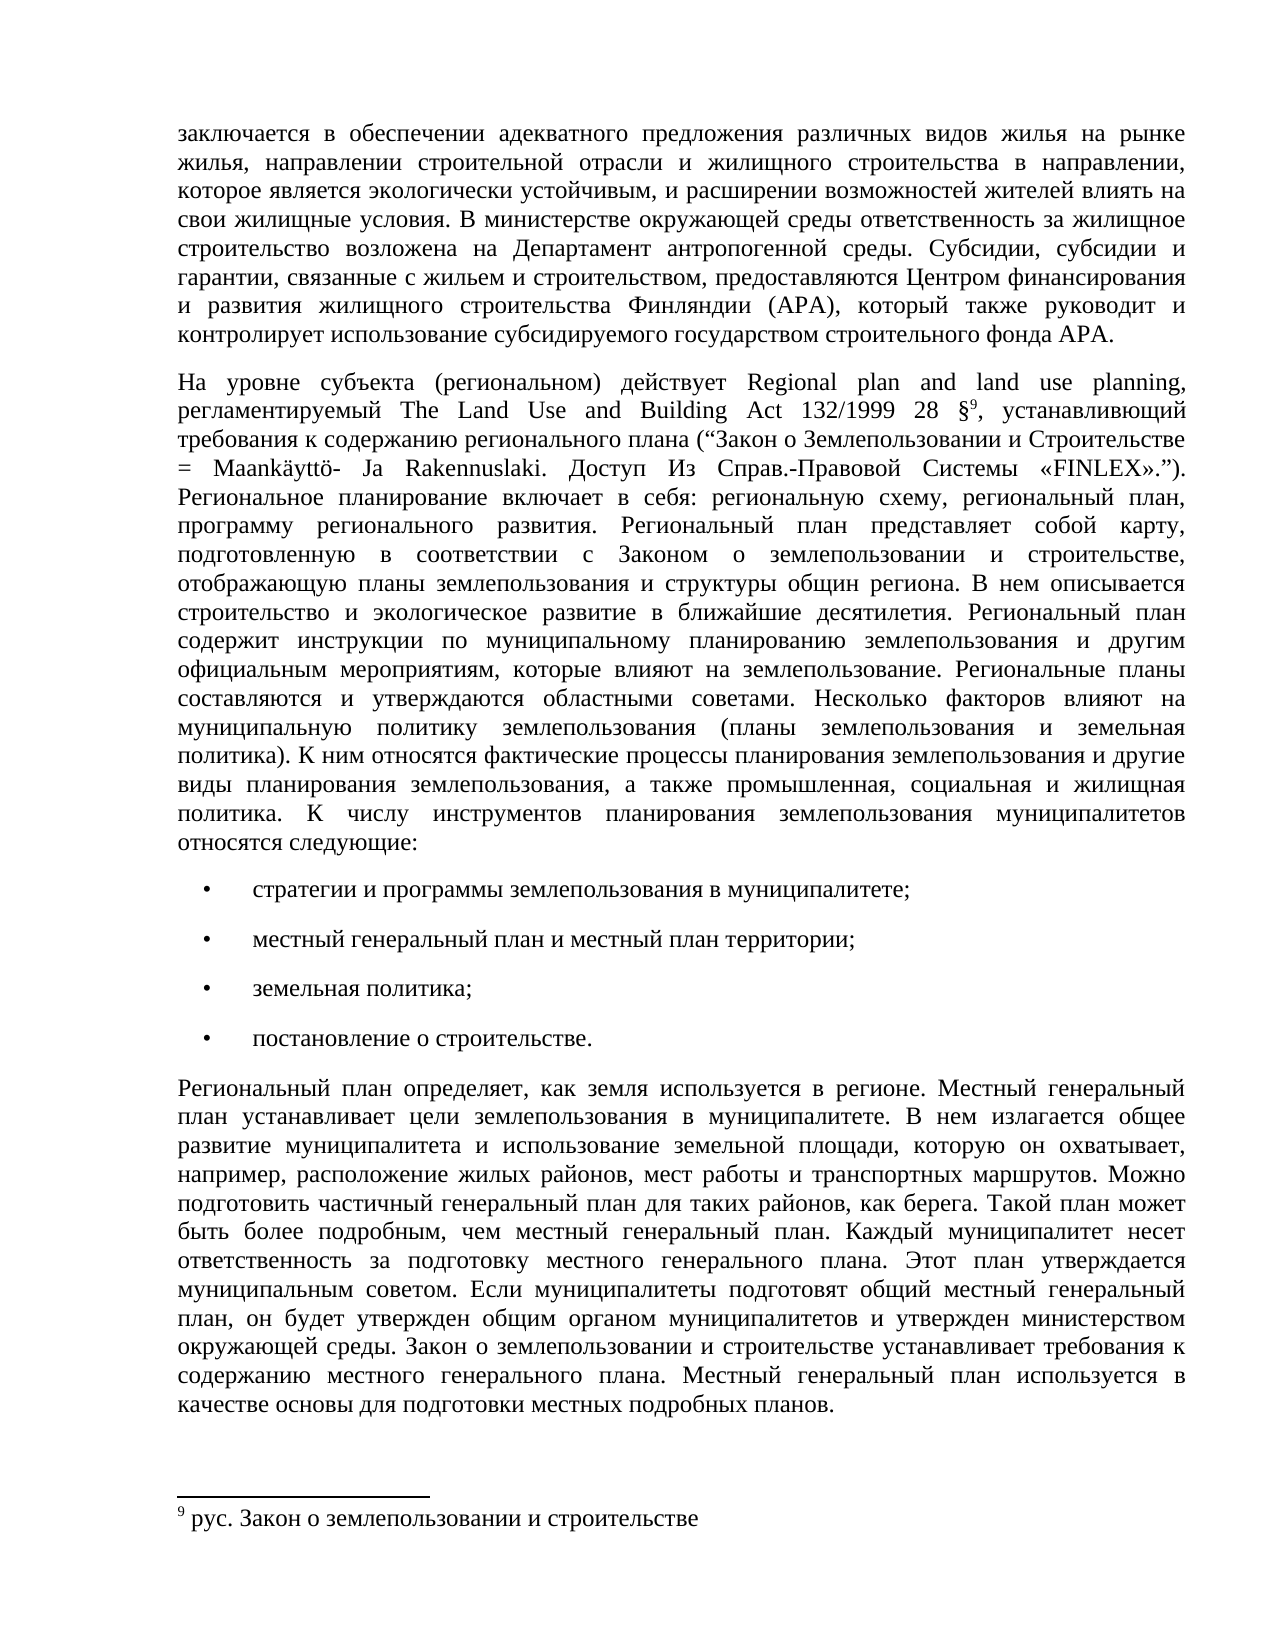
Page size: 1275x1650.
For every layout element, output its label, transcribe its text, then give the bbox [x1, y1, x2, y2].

list местный генеральный план и местный план территории; [202, 924, 1186, 953]
text Региональный план определяет, как земля используется в регионе. Местный генеральный план устанавливает цели землепользования в муниципалитете. В нем излагается общее развитие муниципалитета и использование земельной площади, которую он охватывает, например, расположение жилых районов, мест работы и транспортных маршрутов. Можно подготовить частичный генеральный план для таких районов, как берега. Такой план может быть более подробным, чем местный генеральный план. Каждый муниципалитет несет ответственность за подготовку местного генерального плана. Этот план утверждается муниципальным советом. Если муниципалитеты подготовят общий местный генеральный план, он будет утвержден общим органом муниципалитетов и утвержден министерством окружающей среды. Закон о землепользовании и строительстве устанавливает требования к содержанию местного генерального плана. Местный генеральный план используется в качестве основы для подготовки местных подробных планов. [177, 1073, 1186, 1418]
list стратегии и программы землепользования в муниципалитете; [202, 874, 1186, 903]
text На уровне субъекта (региональном) действует Regional plan and land use planning, регламентируемый The Land Use and Building Act 132/1999 28 §, устанавливющий требования к содержанию регионального плана (“Закон о Землепользовании и Строительстве = Maankäyttö- Ja Rakennuslaki. Доступ Из Справ.-Правовой Системы «FINLEX».”). Региональное планирование включает в себя: региональную схему, региональный план, программу регионального развития. Региональный план представляет собой карту, подготовленную в соответствии с Законом о землепользовании и строительстве, отображающую планы землепользования и структуры общин региона. В нем описывается строительство и экологическое развитие в ближайшие десятилетия. Региональный план содержит инструкции по муниципальному планированию землепользования и другим официальным мероприятиям, которые влияют на землепользование. Региональные планы составляются и утверждаются областными советами. Несколько факторов влияют на муниципальную политику землепользования (планы землепользования и земельная политика). К ним относятся фактические процессы планирования землепользования и другие виды планирования землепользования, а также промышленная, социальная и жилищная политика. К числу инструментов планирования землепользования муниципалитетов относятся следующие: [177, 367, 1186, 856]
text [177, 118, 1186, 348]
list земельная политика; [202, 973, 1186, 1002]
list постановление о строительстве. [202, 1023, 1186, 1052]
